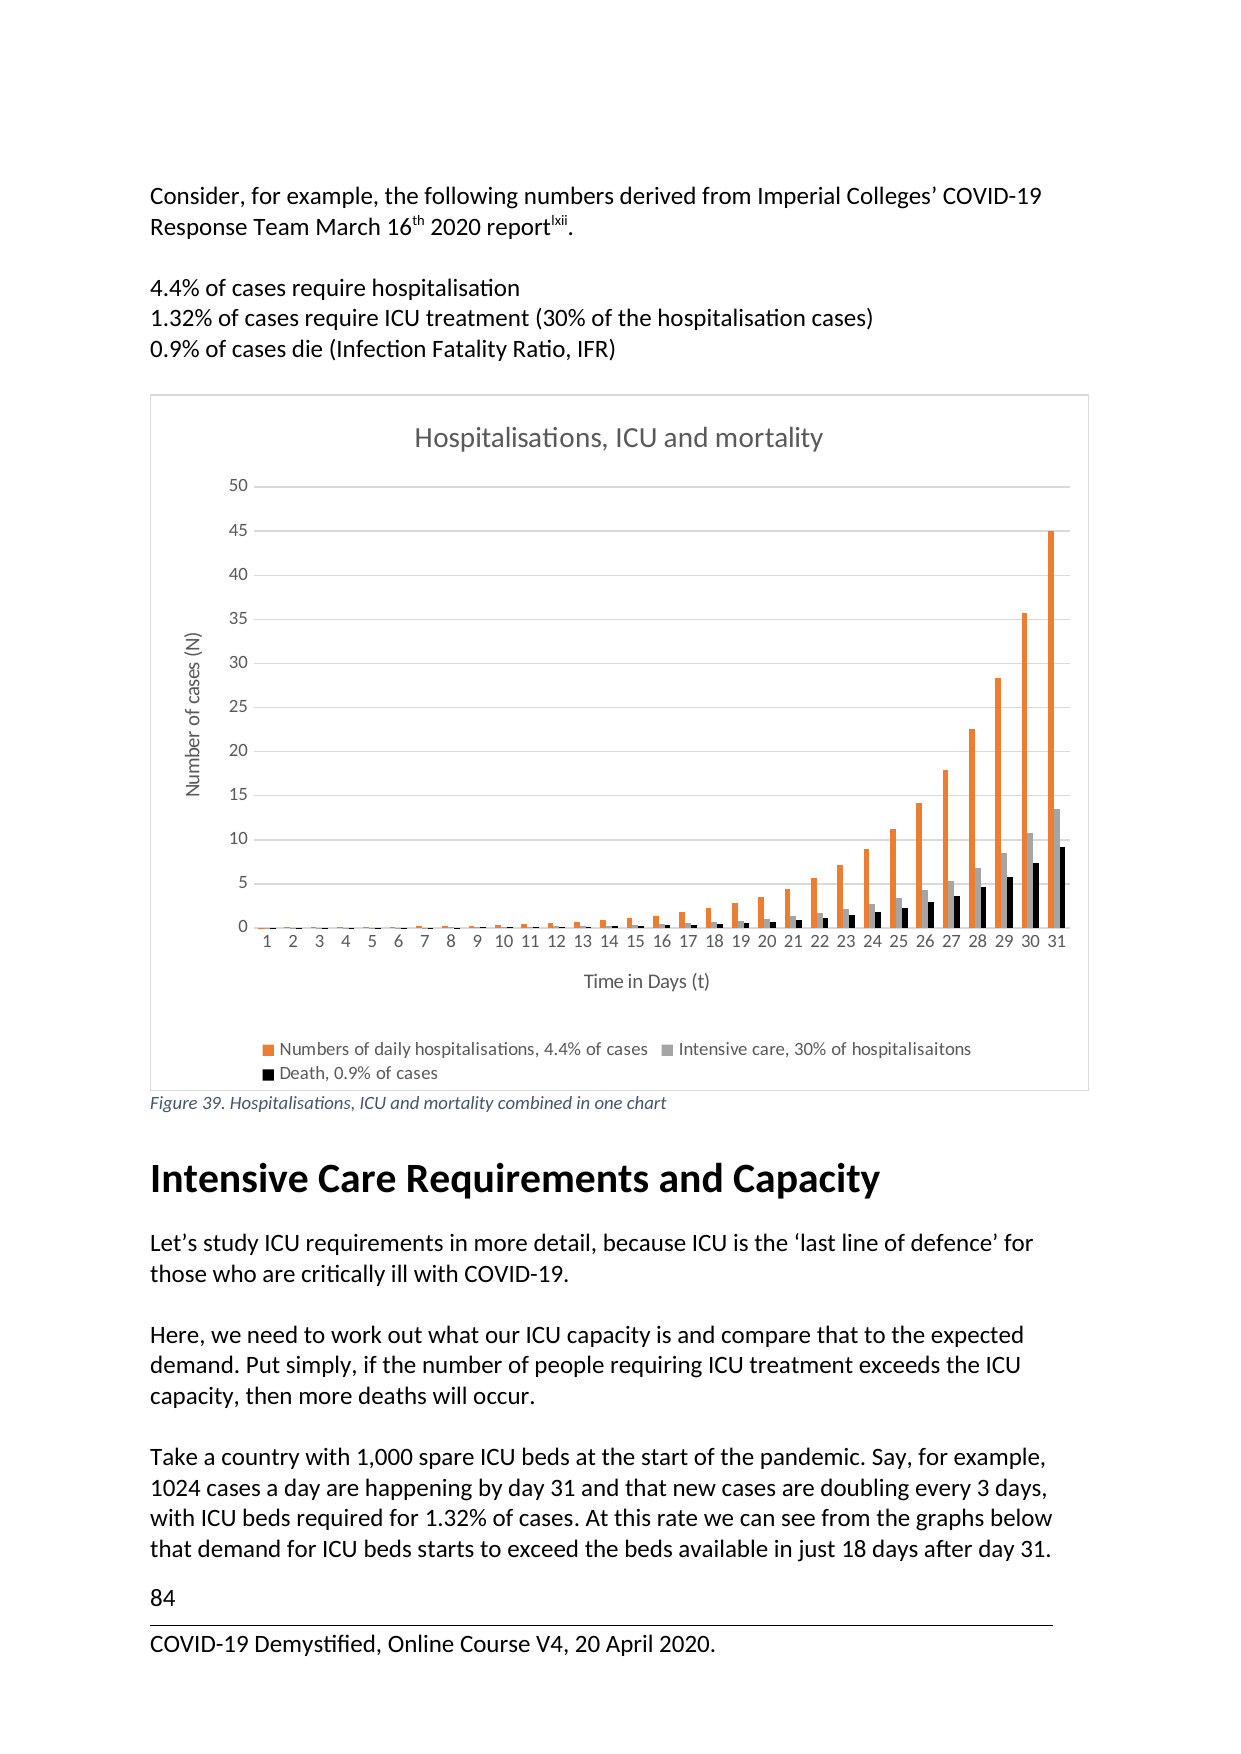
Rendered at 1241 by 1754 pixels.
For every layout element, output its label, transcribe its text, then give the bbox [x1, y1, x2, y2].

subtitle Intensive Care Requirements and Capacity [150, 1152, 1090, 1202]
text Consider, for example, the following numbers derived from Imperial Colleges’ COVID-19 Response Team March 16th 2020 report. [150, 181, 1090, 242]
text 0.9% of cases die (Infection Fatality Ratio, IFR) [150, 333, 1090, 364]
text 4.4% of cases require hospitalisation [150, 272, 1090, 303]
text Take a country with 1,000 spare ICU beds at the start of the pandemic. Say, for example, 1024 cases a day are happening by day 31 and that new cases are doubling every 3 days, with ICU beds required for 1.32% of cases. At this rate we can see from the graphs below that demand for ICU beds starts to exceed the beds available in just 18 days after day 31. [150, 1441, 1090, 1563]
text Here, we need to work out what our ICU capacity is and compare that to the expected demand. Put simply, if the number of people requiring ICU treatment exceeds the ICU capacity, then more deaths will occur. [150, 1319, 1090, 1411]
text 1.32% of cases require ICU treatment (30% of the hospitalisation cases) [150, 303, 1090, 333]
text Let’s study ICU requirements in more detail, because ICU is the ‘last line of defence’ for those who are critically ill with COVID-19. [150, 1227, 1090, 1288]
